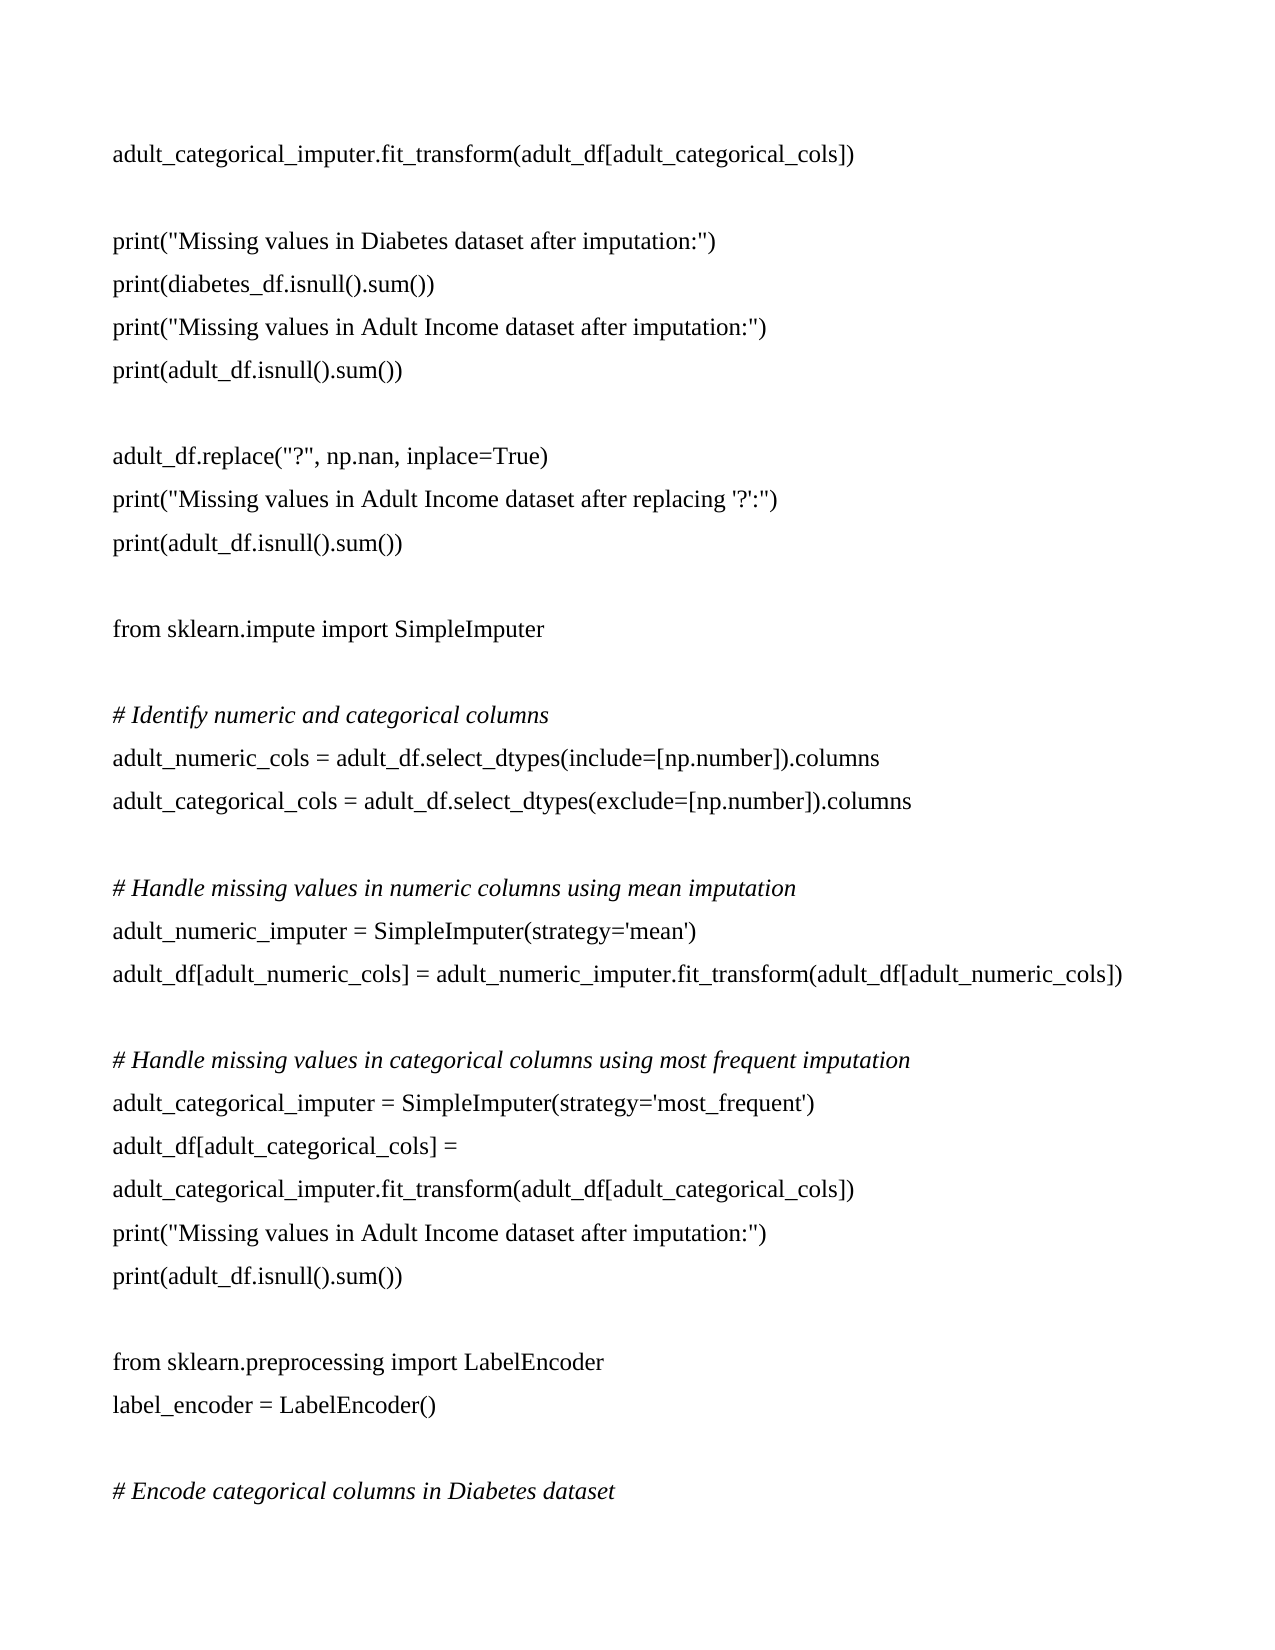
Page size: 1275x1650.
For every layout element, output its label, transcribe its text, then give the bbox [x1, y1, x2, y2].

text print("Missing values in Adult Income dataset after imputation:") [112, 312, 1162, 341]
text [112, 139, 1162, 168]
text print(adult_df.isnull().sum()) [112, 1261, 1162, 1289]
text # Identify numeric and categorical columns [112, 700, 1162, 729]
text adult_numeric_cols = adult_df.select_dtypes(include=[np.number]).columns [112, 743, 1162, 772]
text adult_df[adult_categorical_cols] = adult_categorical_imputer.fit_transform(adult_df[adult_categorical_cols]) [112, 1131, 1162, 1203]
text print(diabetes_df.isnull().sum()) [112, 269, 1162, 298]
text from sklearn.preprocessing import LabelEncoder [112, 1347, 1162, 1376]
text label_encoder = LabelEncoder() [112, 1390, 1162, 1419]
text adult_df.replace("?", np.nan, inplace=True) [112, 441, 1162, 470]
text # Encode categorical columns in Diabetes dataset [112, 1476, 1162, 1505]
text adult_df[adult_numeric_cols] = adult_numeric_imputer.fit_transform(adult_df[adult_numeric_cols]) [112, 959, 1162, 988]
text print("Missing values in Adult Income dataset after imputation:") [112, 1218, 1162, 1246]
text # Handle missing values in categorical columns using most frequent imputation [112, 1045, 1162, 1074]
text from sklearn.impute import SimpleImputer [112, 614, 1162, 643]
text adult_categorical_cols = adult_df.select_dtypes(exclude=[np.number]).columns [112, 786, 1162, 815]
text print("Missing values in Adult Income dataset after replacing '?':") [112, 484, 1162, 513]
text print("Missing values in Diabetes dataset after imputation:") [112, 226, 1162, 254]
text print(adult_df.isnull().sum()) [112, 528, 1162, 556]
text # Handle missing values in numeric columns using mean imputation [112, 873, 1162, 901]
text adult_categorical_imputer = SimpleImputer(strategy='most_frequent') [112, 1088, 1162, 1117]
text adult_numeric_imputer = SimpleImputer(strategy='mean') [112, 916, 1162, 944]
text print(adult_df.isnull().sum()) [112, 355, 1162, 384]
